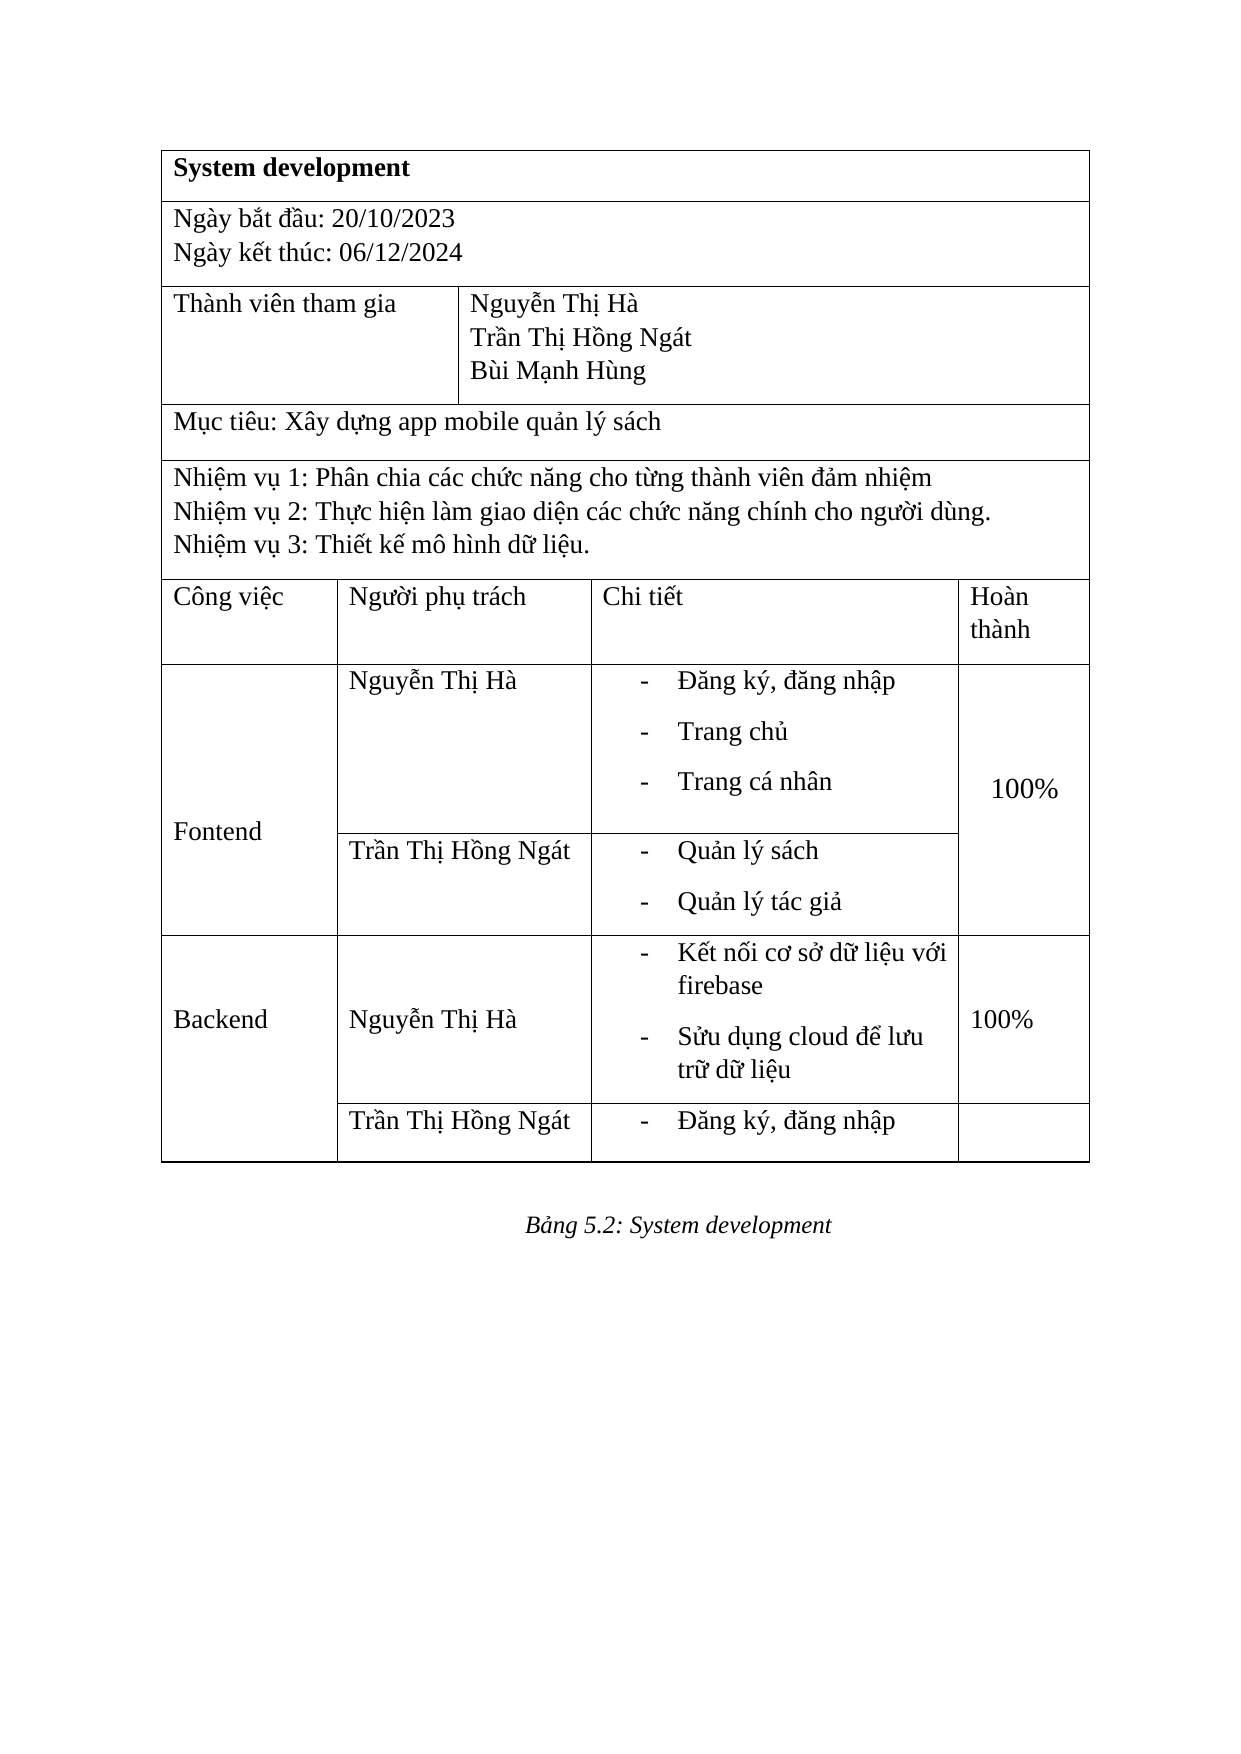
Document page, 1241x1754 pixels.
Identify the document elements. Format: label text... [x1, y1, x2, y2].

table_cell Đăng ký, đăng nhập Trang chủ Trang cá nhân [592, 665, 958, 833]
table_cell 100% [959, 665, 1089, 935]
table_cell Thành viên tham gia [162, 287, 458, 404]
table_cell Đăng ký, đăng nhập [592, 1104, 958, 1161]
table_cell [959, 1104, 1089, 1161]
table_cell Kết nối cơ sở dữ liệu với firebase Sửu dụng cloud để lưu trữ dữ liệu [592, 936, 958, 1103]
table_cell Quản lý sách Quản lý tác giả [592, 834, 958, 935]
table_header System development [162, 151, 1089, 201]
table_cell Nguyễn Thị Hà [338, 936, 591, 1103]
table_cell Backend [162, 936, 337, 1161]
table_cell Trần Thị Hồng Ngát [338, 834, 591, 935]
table_cell Công việc [162, 580, 337, 663]
table_cell Nguyễn Thị Hà [338, 665, 591, 833]
table_cell Nhiệm vụ 1: Phân chia các chức năng cho từng thành viên đảm nhiệm Nhiệm vụ 2: Thực hiện làm giao diện các chức năng chính cho người dùng. Nhiệm vụ 3: Thiết kế mô hình dữ liệu. [162, 461, 1089, 579]
table_cell Người phụ trách [338, 580, 591, 663]
table_cell Trần Thị Hồng Ngát [338, 1104, 591, 1161]
table_cell Nguyễn Thị Hà Trần Thị Hồng Ngát Bùi Mạnh Hùng [459, 287, 1089, 404]
text Bảng 5.2: System development [450, 1210, 1090, 1239]
table_cell 100% [959, 936, 1089, 1103]
table_cell Ngày bắt đầu: 20/10/2023 Ngày kết thúc: 06/12/2024 [162, 202, 1089, 286]
table_cell Fontend [162, 665, 337, 935]
table_cell Chi tiết [592, 580, 958, 663]
table_cell Hoàn thành [959, 580, 1089, 663]
table_cell Mục tiêu: Xây dựng app mobile quản lý sách [162, 405, 1089, 460]
